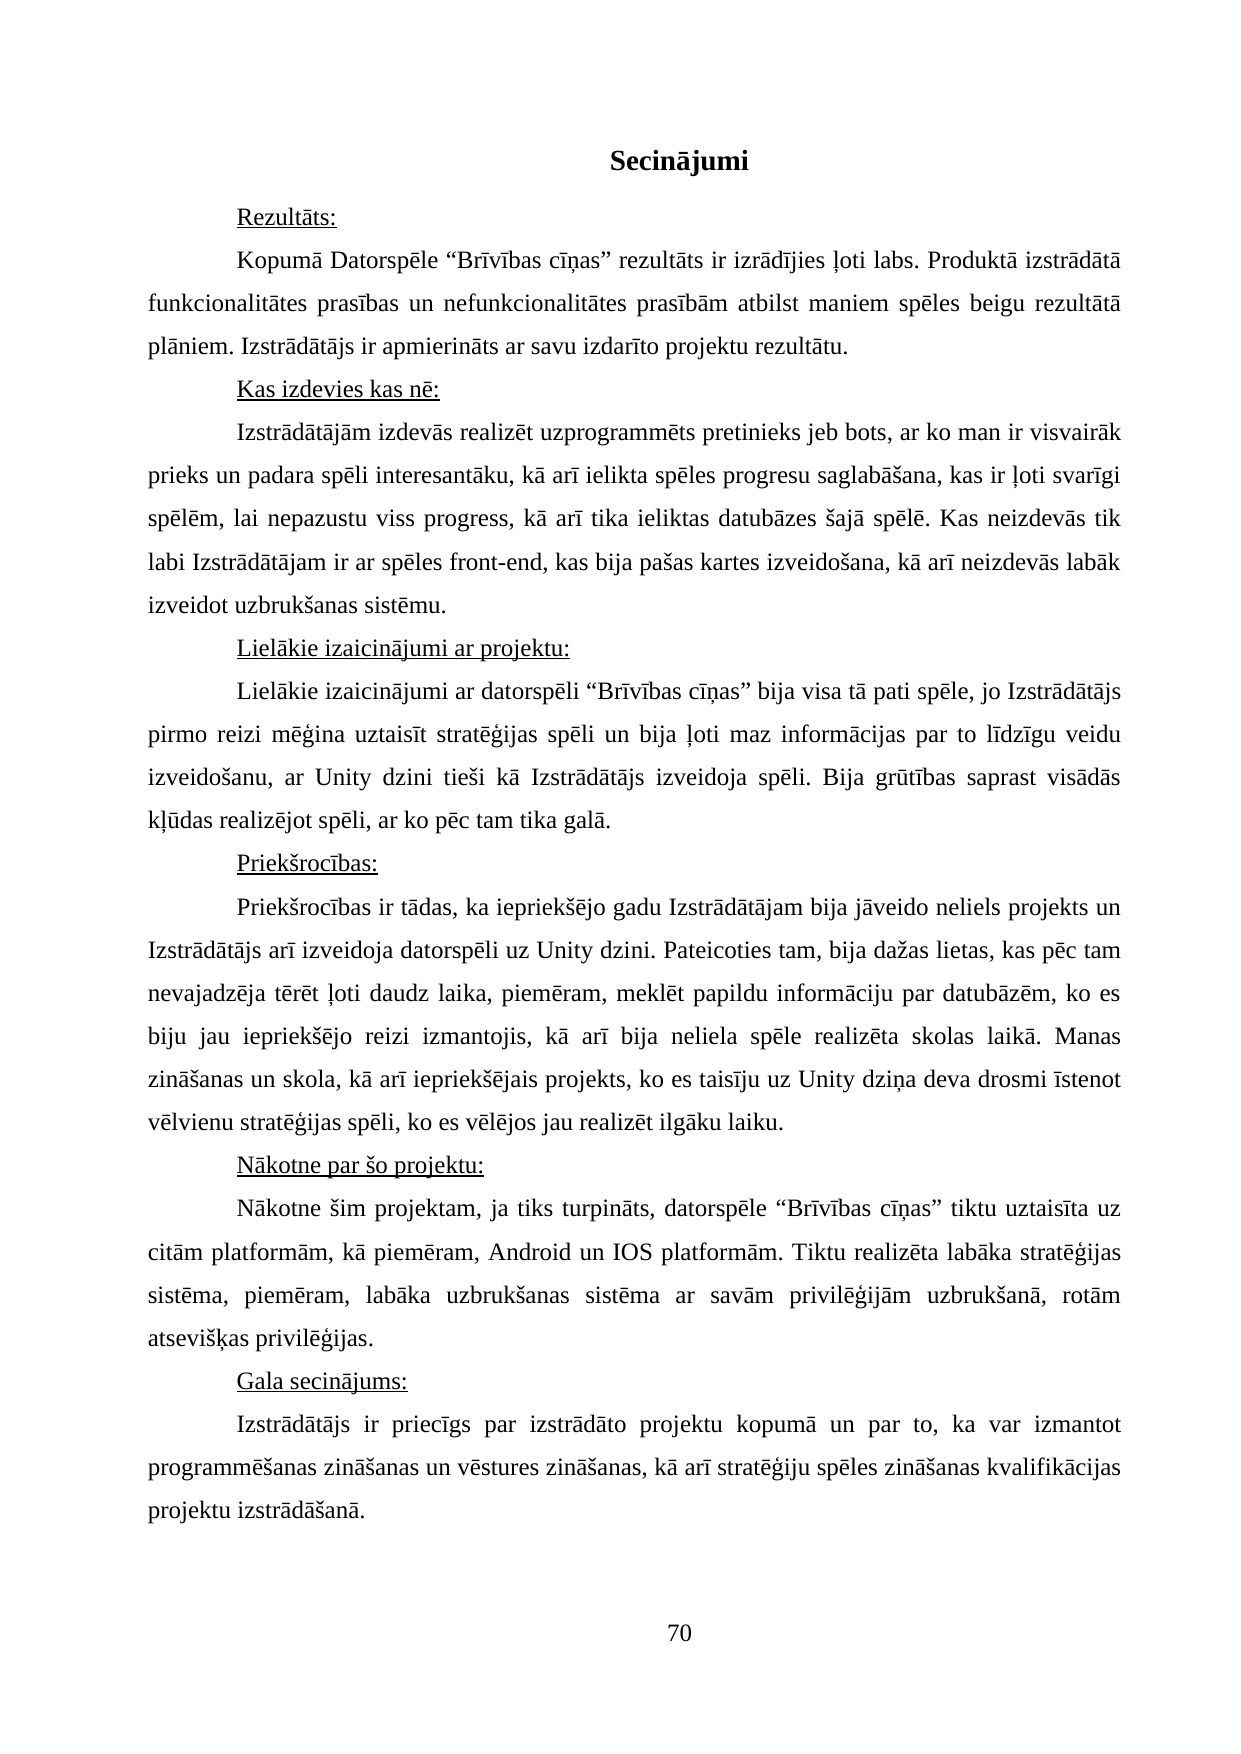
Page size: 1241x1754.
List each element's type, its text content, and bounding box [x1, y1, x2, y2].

text Lielākie izaicinājumi ar projektu: [148, 633, 1122, 662]
text Rezultāts: [148, 202, 1122, 230]
text Izstrādātājs ir priecīgs par izstrādāto projektu kopumā un par to, ka var izmantot programmēšanas zināšanas un vēstures zināšanas, kā arī stratēģiju spēles zināšanas kvalifikācijas projektu izstrādāšanā. [148, 1409, 1122, 1524]
text Kopumā Datorspēle “Brīvības cīņas” rezultāts ir izrādījies ļoti labs. Produktā izstrādātā funkcionalitātes prasības un nefunkcionalitātes prasībām atbilst maniem spēles beigu rezultātā plāniem. Izstrādātājs ir apmierināts ar savu izdarīto projektu rezultātu. [148, 245, 1122, 360]
text Izstrādātājām izdevās realizēt uzprogrammēts pretinieks jeb bots, ar ko man ir visvairāk prieks un padara spēli interesantāku, kā arī ielikta spēles progresu saglabāšana, kas ir ļoti svarīgi spēlēm, lai nepazustu viss progress, kā arī tika ieliktas datubāzes šajā spēlē. Kas neizdevās tik labi Izstrādātājam ir ar spēles front-end, kas bija pašas kartes izveidošana, kā arī neizdevās labāk izveidot uzbrukšanas sistēmu. [148, 417, 1122, 618]
text Kas izdevies kas nē: [148, 374, 1122, 403]
text Priekšrocības ir tādas, ka iepriekšējo gadu Izstrādātājam bija jāveido neliels projekts un Izstrādātājs arī izveidoja datorspēli uz Unity dzini. Pateicoties tam, bija dažas lietas, kas pēc tam nevajadzēja tērēt ļoti daudz laika, piemēram, meklēt papildu informāciju par datubāzēm, ko es biju jau iepriekšējo reizi izmantojis, kā arī bija neliela spēle realizēta skolas laikā. Manas zināšanas un skola, kā arī iepriekšējais projekts, ko es taisīju uz Unity dziņa deva drosmi īstenot vēlvienu stratēģijas spēli, ko es vēlējos jau realizēt ilgāku laiku. [148, 892, 1122, 1136]
text Nākotne par šo projektu: [148, 1150, 1122, 1179]
text Lielākie izaicinājumi ar datorspēli “Brīvības cīņas” bija visa tā pati spēle, jo Izstrādātājs pirmo reizi mēģina uztaisīt stratēģijas spēli un bija ļoti maz informācijas par to līdzīgu veidu izveidošanu, ar Unity dzini tieši kā Izstrādātājs izveidoja spēli. Bija grūtības saprast visādās kļūdas realizējot spēli, ar ko pēc tam tika galā. [148, 676, 1122, 834]
text Gala secinājums: [148, 1366, 1122, 1395]
subtitle Secinājumi [148, 143, 1122, 177]
text Priekšrocības: [148, 848, 1122, 877]
text Nākotne šim projektam, ja tiks turpināts, datorspēle “Brīvības cīņas” tiktu uztaisīta uz citām platformām, kā piemēram, Android un IOS platformām. Tiktu realizēta labāka stratēģijas sistēma, piemēram, labāka uzbrukšanas sistēma ar savām privilēģijām uzbrukšanā, rotām atsevišķas privilēģijas. [148, 1193, 1122, 1352]
